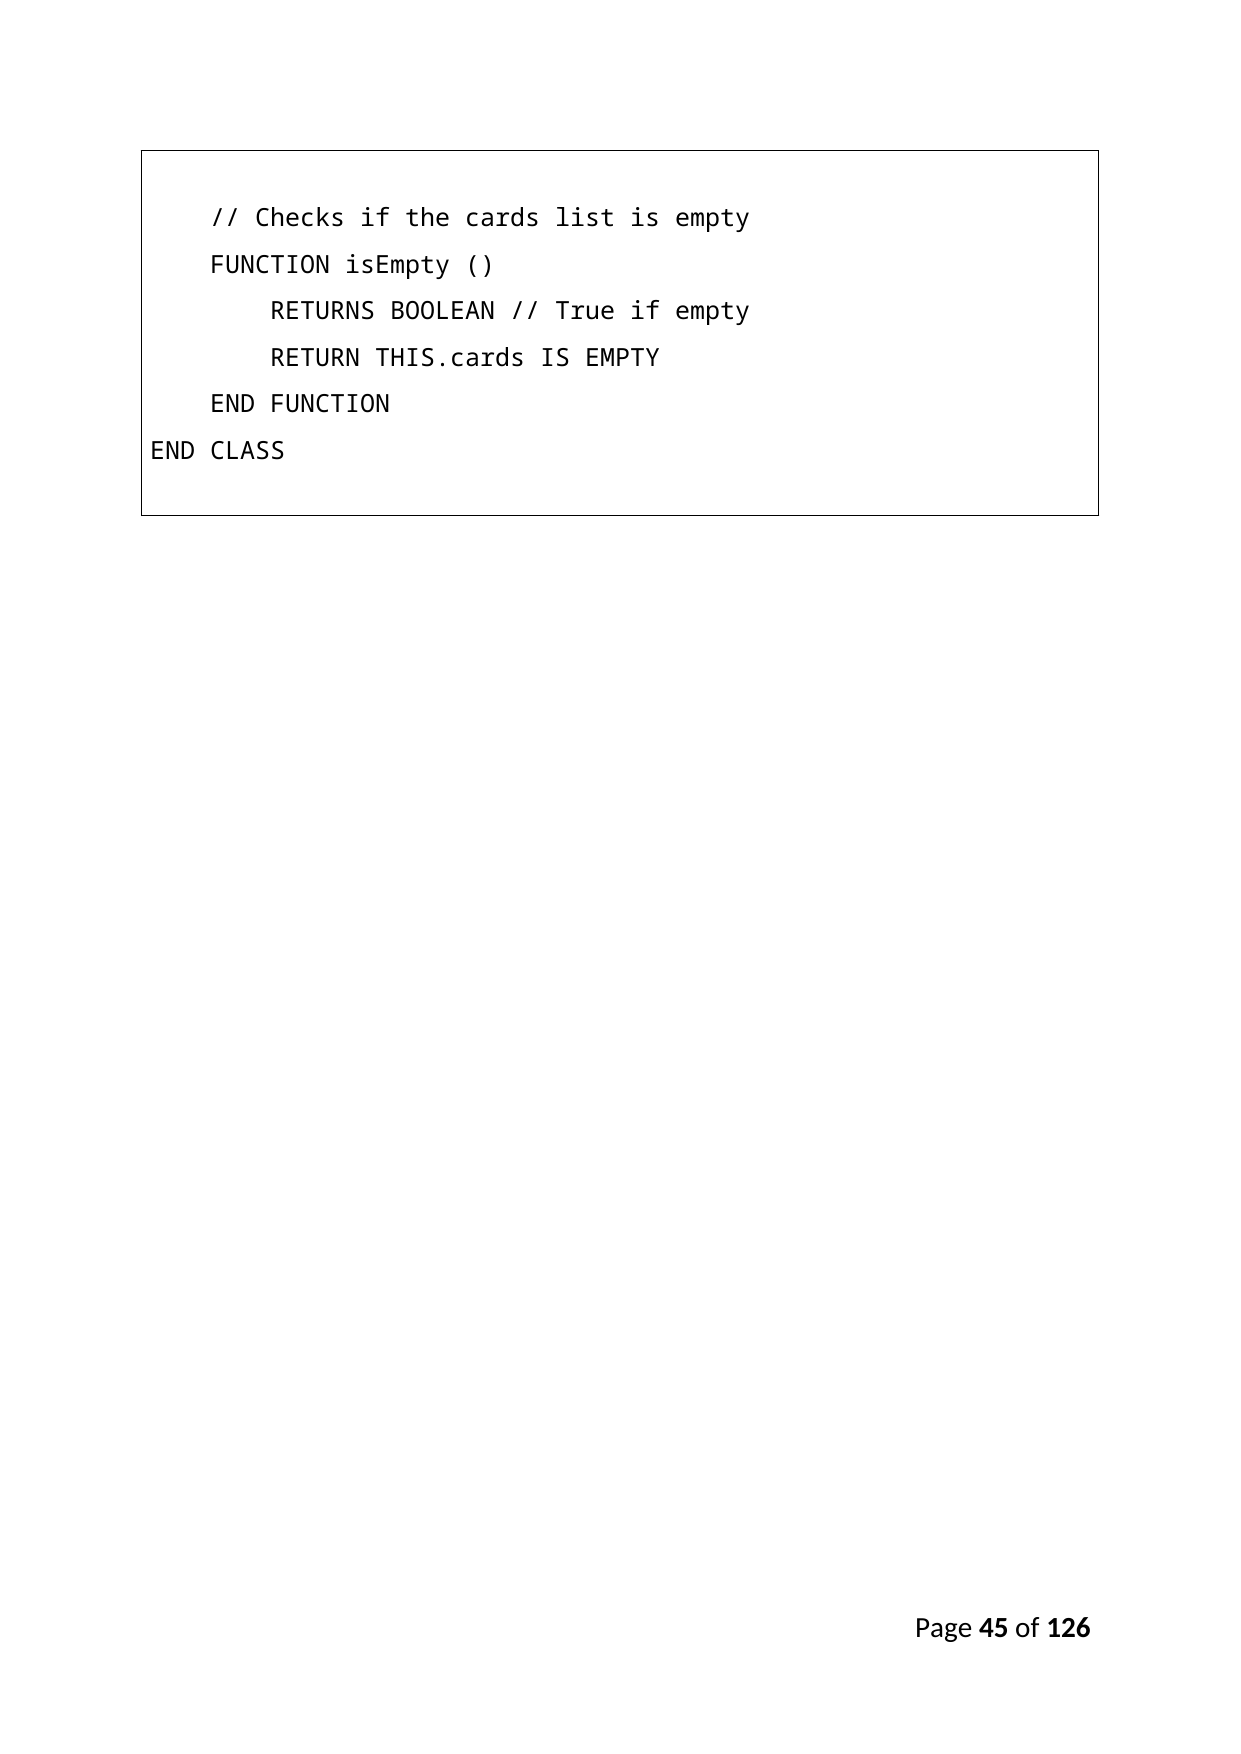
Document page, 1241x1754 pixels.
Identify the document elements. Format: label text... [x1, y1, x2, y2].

text RETURN THIS.cards IS EMPTY [142, 336, 1098, 373]
text RETURNS BOOLEAN // True if empty [142, 290, 1098, 327]
text END CLASS [142, 429, 1098, 467]
text FUNCTION isEmpty () [142, 243, 1098, 280]
text END FUNCTION [142, 383, 1098, 420]
text // Checks if the cards list is empty [142, 197, 1098, 234]
